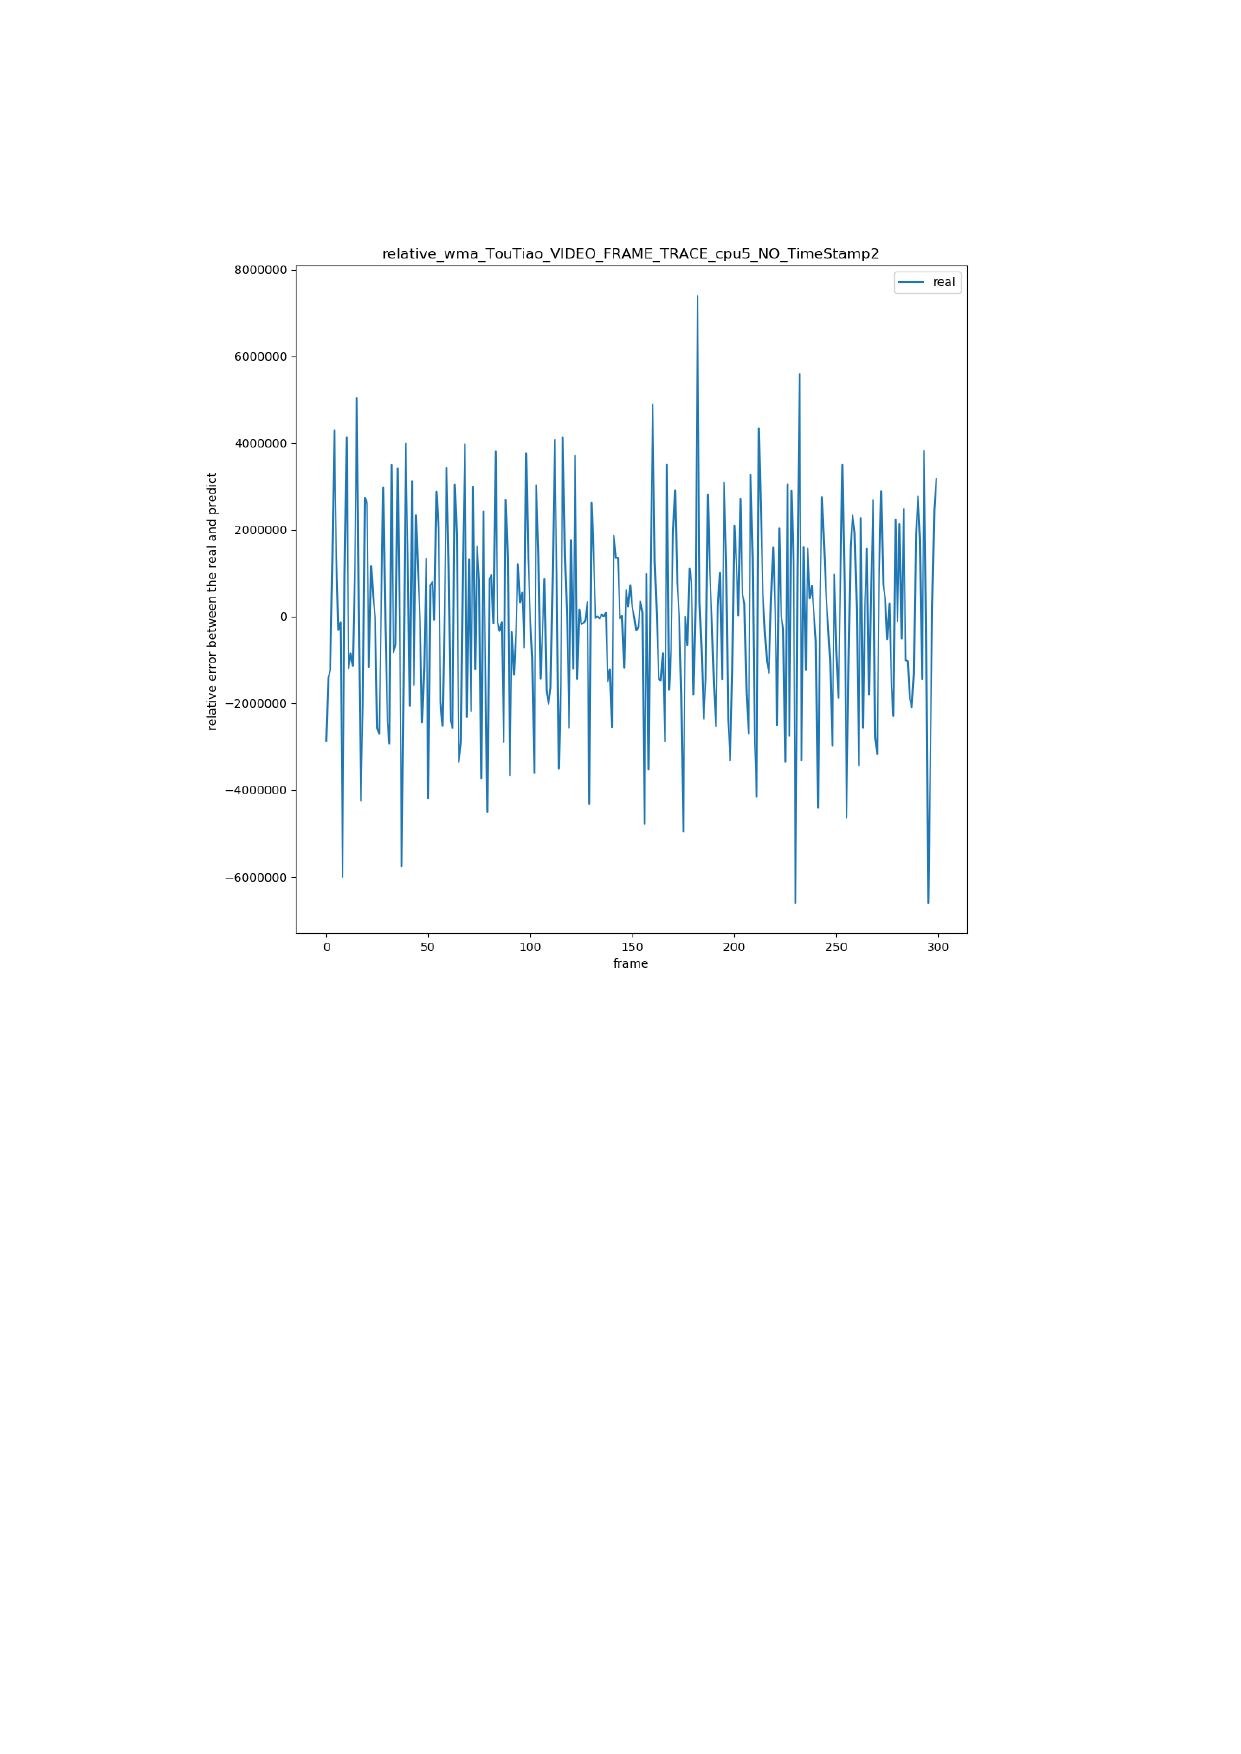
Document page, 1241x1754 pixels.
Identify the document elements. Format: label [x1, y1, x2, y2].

picture [187, 162, 1053, 1028]
